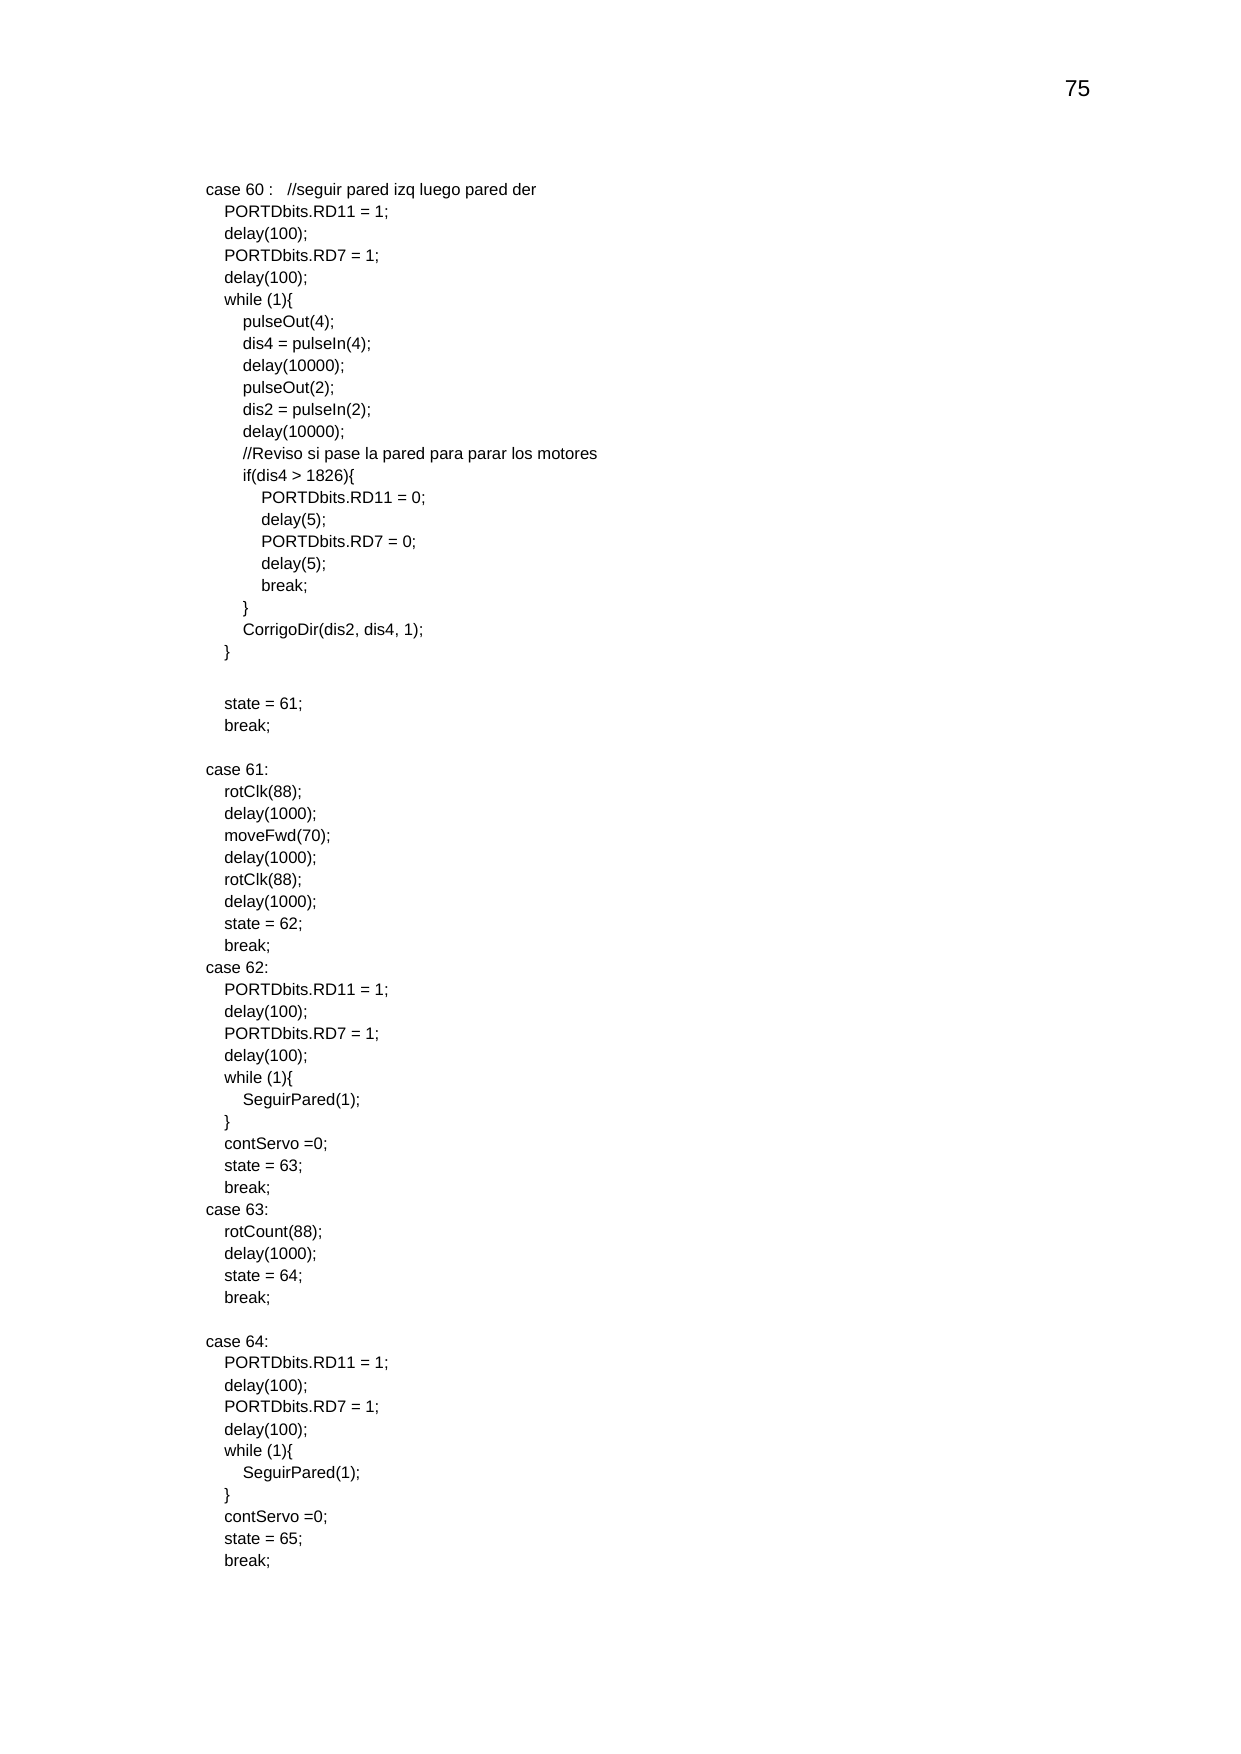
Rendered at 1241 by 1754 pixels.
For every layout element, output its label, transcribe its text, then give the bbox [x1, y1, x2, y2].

text rotClk(88); [150, 870, 1090, 889]
text rotCount(88); [150, 1221, 1090, 1241]
text while (1){ [150, 1068, 1090, 1087]
text } [150, 642, 1090, 661]
text PORTDbits.RD7 = 0; [150, 532, 1090, 551]
text case 63: [150, 1199, 1090, 1219]
text dis4 = pulseIn(4); [150, 334, 1090, 353]
text delay(100); [150, 268, 1090, 287]
text CorrigoDir(dis2, dis4, 1); [150, 620, 1090, 639]
text delay(100); [150, 1375, 1090, 1394]
text } [150, 1485, 1090, 1504]
text case 61: [150, 760, 1090, 779]
text PORTDbits.RD11 = 1; [150, 980, 1090, 999]
text delay(1000); [150, 848, 1090, 867]
text pulseOut(4); [150, 312, 1090, 331]
text SeguirPared(1); [150, 1463, 1090, 1482]
text case 62: [150, 958, 1090, 977]
text delay(5); [150, 554, 1090, 573]
text moveFwd(70); [150, 826, 1090, 845]
text contServo =0; [150, 1507, 1090, 1526]
text case 64: [150, 1331, 1090, 1351]
text delay(10000); [150, 356, 1090, 375]
text state = 62; [150, 914, 1090, 933]
text state = 65; [150, 1529, 1090, 1548]
text delay(100); [150, 224, 1090, 243]
text PORTDbits.RD11 = 0; [150, 488, 1090, 507]
text state = 64; [150, 1265, 1090, 1284]
text state = 61; [150, 694, 1090, 713]
text //Reviso si pase la pared para parar los motores [150, 444, 1090, 463]
text delay(1000); [150, 804, 1090, 823]
text break; [150, 1177, 1090, 1197]
text case 60 : //seguir pared izq luego pared der [150, 180, 1090, 199]
text break; [150, 1551, 1090, 1570]
text delay(10000); [150, 422, 1090, 441]
text delay(100); [150, 1002, 1090, 1021]
text delay(100); [150, 1046, 1090, 1065]
text delay(5); [150, 510, 1090, 529]
text break; [150, 1287, 1090, 1307]
text PORTDbits.RD7 = 1; [150, 1397, 1090, 1416]
text while (1){ [150, 290, 1090, 309]
text delay(1000); [150, 892, 1090, 911]
text dis2 = pulseIn(2); [150, 400, 1090, 419]
text break; [150, 576, 1090, 595]
text break; [150, 716, 1090, 735]
text pulseOut(2); [150, 378, 1090, 397]
text delay(100); [150, 1419, 1090, 1438]
text delay(1000); [150, 1243, 1090, 1263]
text break; [150, 936, 1090, 955]
text rotClk(88); [150, 782, 1090, 801]
text PORTDbits.RD11 = 1; [150, 1353, 1090, 1372]
text PORTDbits.RD7 = 1; [150, 246, 1090, 265]
text SeguirPared(1); [150, 1089, 1090, 1109]
text PORTDbits.RD11 = 1; [150, 202, 1090, 221]
text PORTDbits.RD7 = 1; [150, 1024, 1090, 1043]
text if(dis4 > 1826){ [150, 466, 1090, 485]
text } [150, 1112, 1090, 1131]
text while (1){ [150, 1441, 1090, 1460]
text contServo =0; [150, 1133, 1090, 1153]
text state = 63; [150, 1156, 1090, 1175]
text } [150, 598, 1090, 617]
